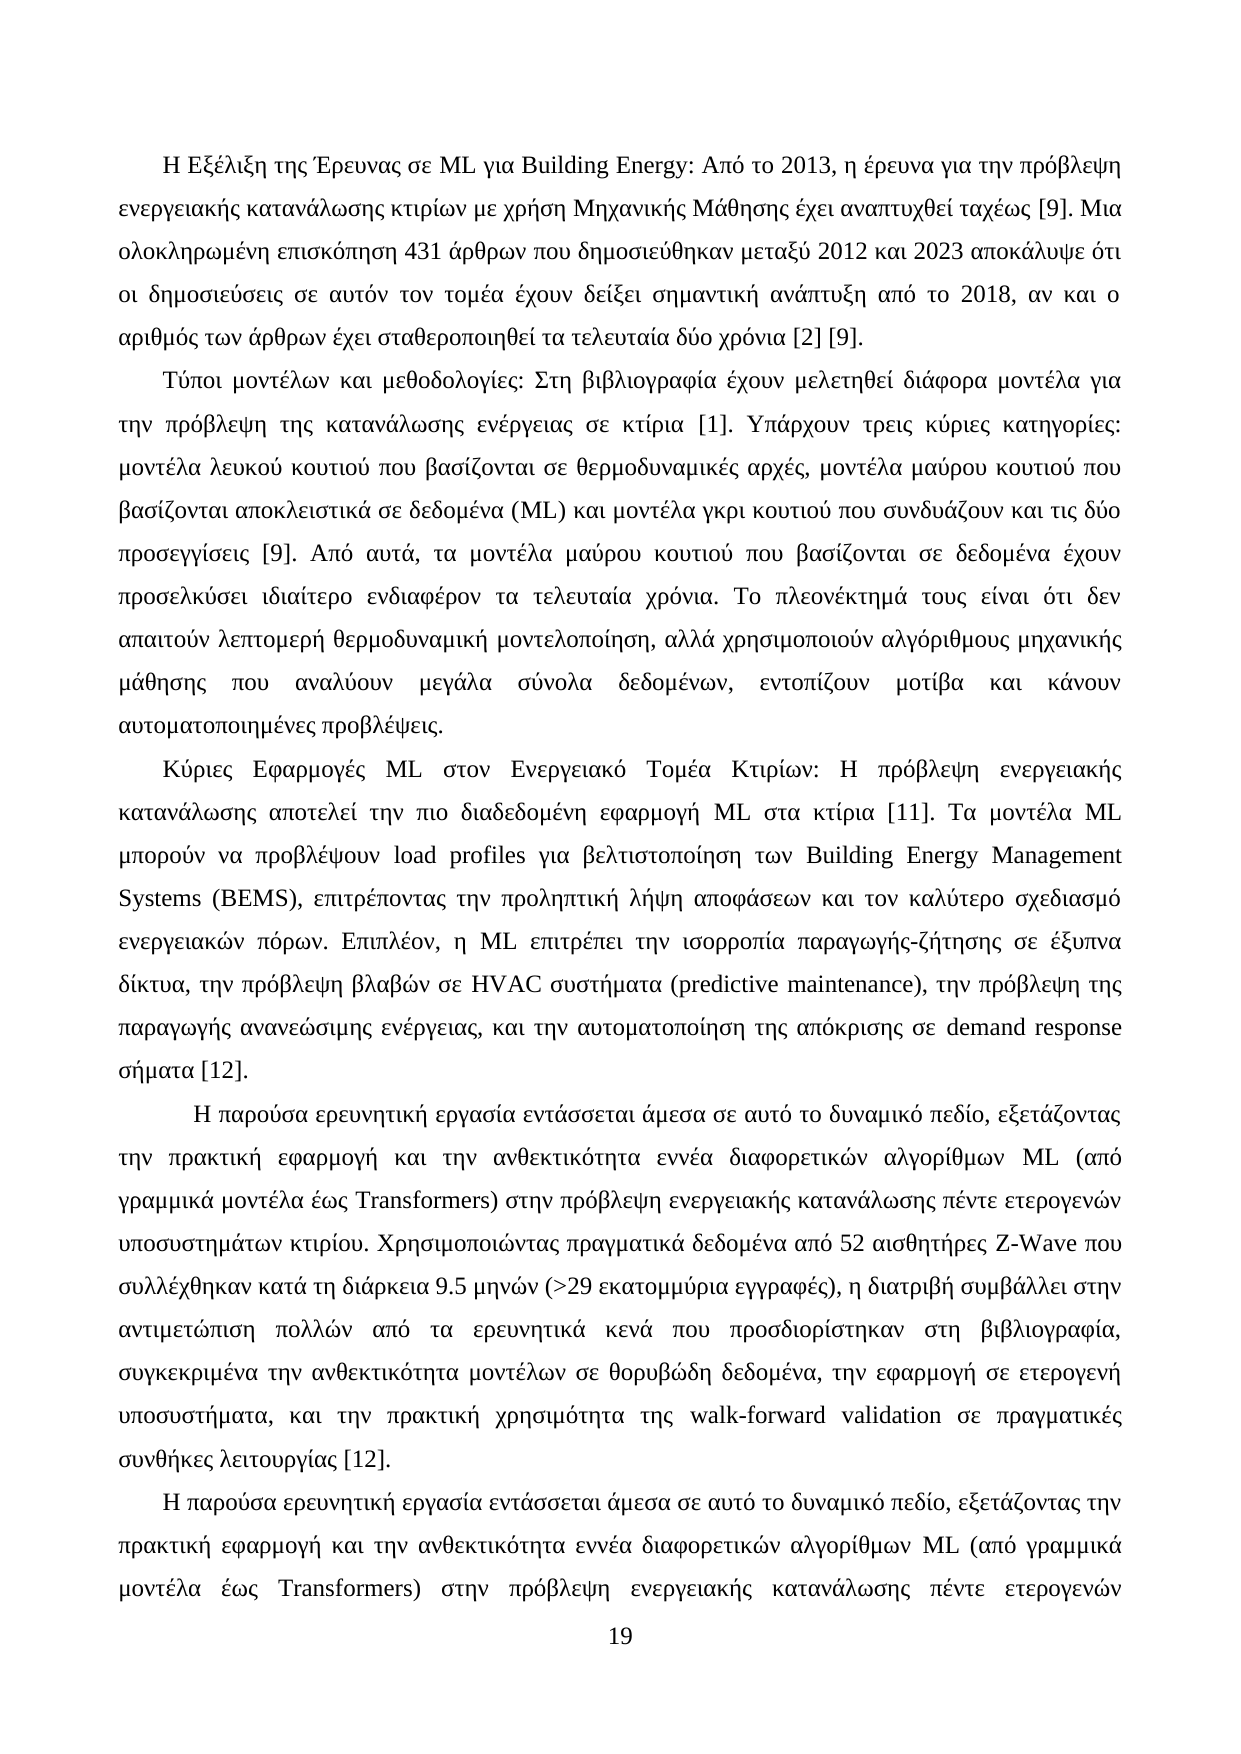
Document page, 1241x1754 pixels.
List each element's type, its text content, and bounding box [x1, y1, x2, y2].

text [118, 1487, 1122, 1602]
text Τύποι μοντέλων και μεθοδολογίες: Στη βιβλιογραφία έχουν μελετηθεί διάφορα μοντέλα για την πρόβλεψη της κατανάλωσης ενέργειας σε κτίρια. Υπάρχουν τρεις κύριες κατηγορίες: μοντέλα λευκού κουτιού που βασίζονται σε θερμοδυναμικές αρχές, μοντέλα μαύρου κουτιού που βασίζονται αποκλειστικά σε δεδομένα (ML) και μοντέλα γκρι κουτιού που συνδυάζουν και τις δύο προσεγγίσεις. Από αυτά, τα μοντέλα μαύρου κουτιού που βασίζονται σε δεδομένα έχουν προσελκύσει ιδιαίτερο ενδιαφέρον τα τελευταία χρόνια. Το πλεονέκτημά τους είναι ότι δεν απαιτούν λεπτομερή θερμοδυναμική μοντελοποίηση, αλλά χρησιμοποιούν αλγόριθμους μηχανικής μάθησης που αναλύουν μεγάλα σύνολα δεδομένων, εντοπίζουν μοτίβα και κάνουν αυτοματοποιημένες προβλέψεις. [118, 366, 1122, 739]
text Κύριες Εφαρμογές ML στον Ενεργειακό Τομέα Κτιρίων: Η πρόβλεψη ενεργειακής κατανάλωσης αποτελεί την πιο διαδεδομένη εφαρμογή ML στα κτίρια. Τα μοντέλα ML μπορούν να προβλέψουν load profiles για βελτιστοποίηση των Building Energy Management Systems (BEMS), επιτρέποντας την προληπτική λήψη αποφάσεων και τον καλύτερο σχεδιασμό ενεργειακών πόρων. Επιπλέον, η ML επιτρέπει την ισορροπία παραγωγής-ζήτησης σε έξυπνα δίκτυα, την πρόβλεψη βλαβών σε HVAC συστήματα (predictive maintenance), την πρόβλεψη της παραγωγής ανανεώσιμης ενέργειας, και την αυτοματοποίηση της απόκρισης σε demand response σήματα. [118, 754, 1122, 1084]
text Η Εξέλιξη της Έρευνας σε ML για Building Energy: Από το 2013, η έρευνα για την πρόβλεψη ενεργειακής κατανάλωσης κτιρίων με χρήση Μηχανικής Μάθησης έχει αναπτυχθεί ταχέως. Μια ολοκληρωμένη επισκόπηση 431 άρθρων που δημοσιεύθηκαν μεταξύ 2012 και 2023 αποκάλυψε ότι οι δημοσιεύσεις σε αυτόν τον τομέα έχουν δείξει σημαντική ανάπτυξη από το 2018, αν και ο αριθμός των άρθρων έχει σταθεροποιηθεί τα τελευταία δύο χρόνια. [118, 150, 1122, 351]
